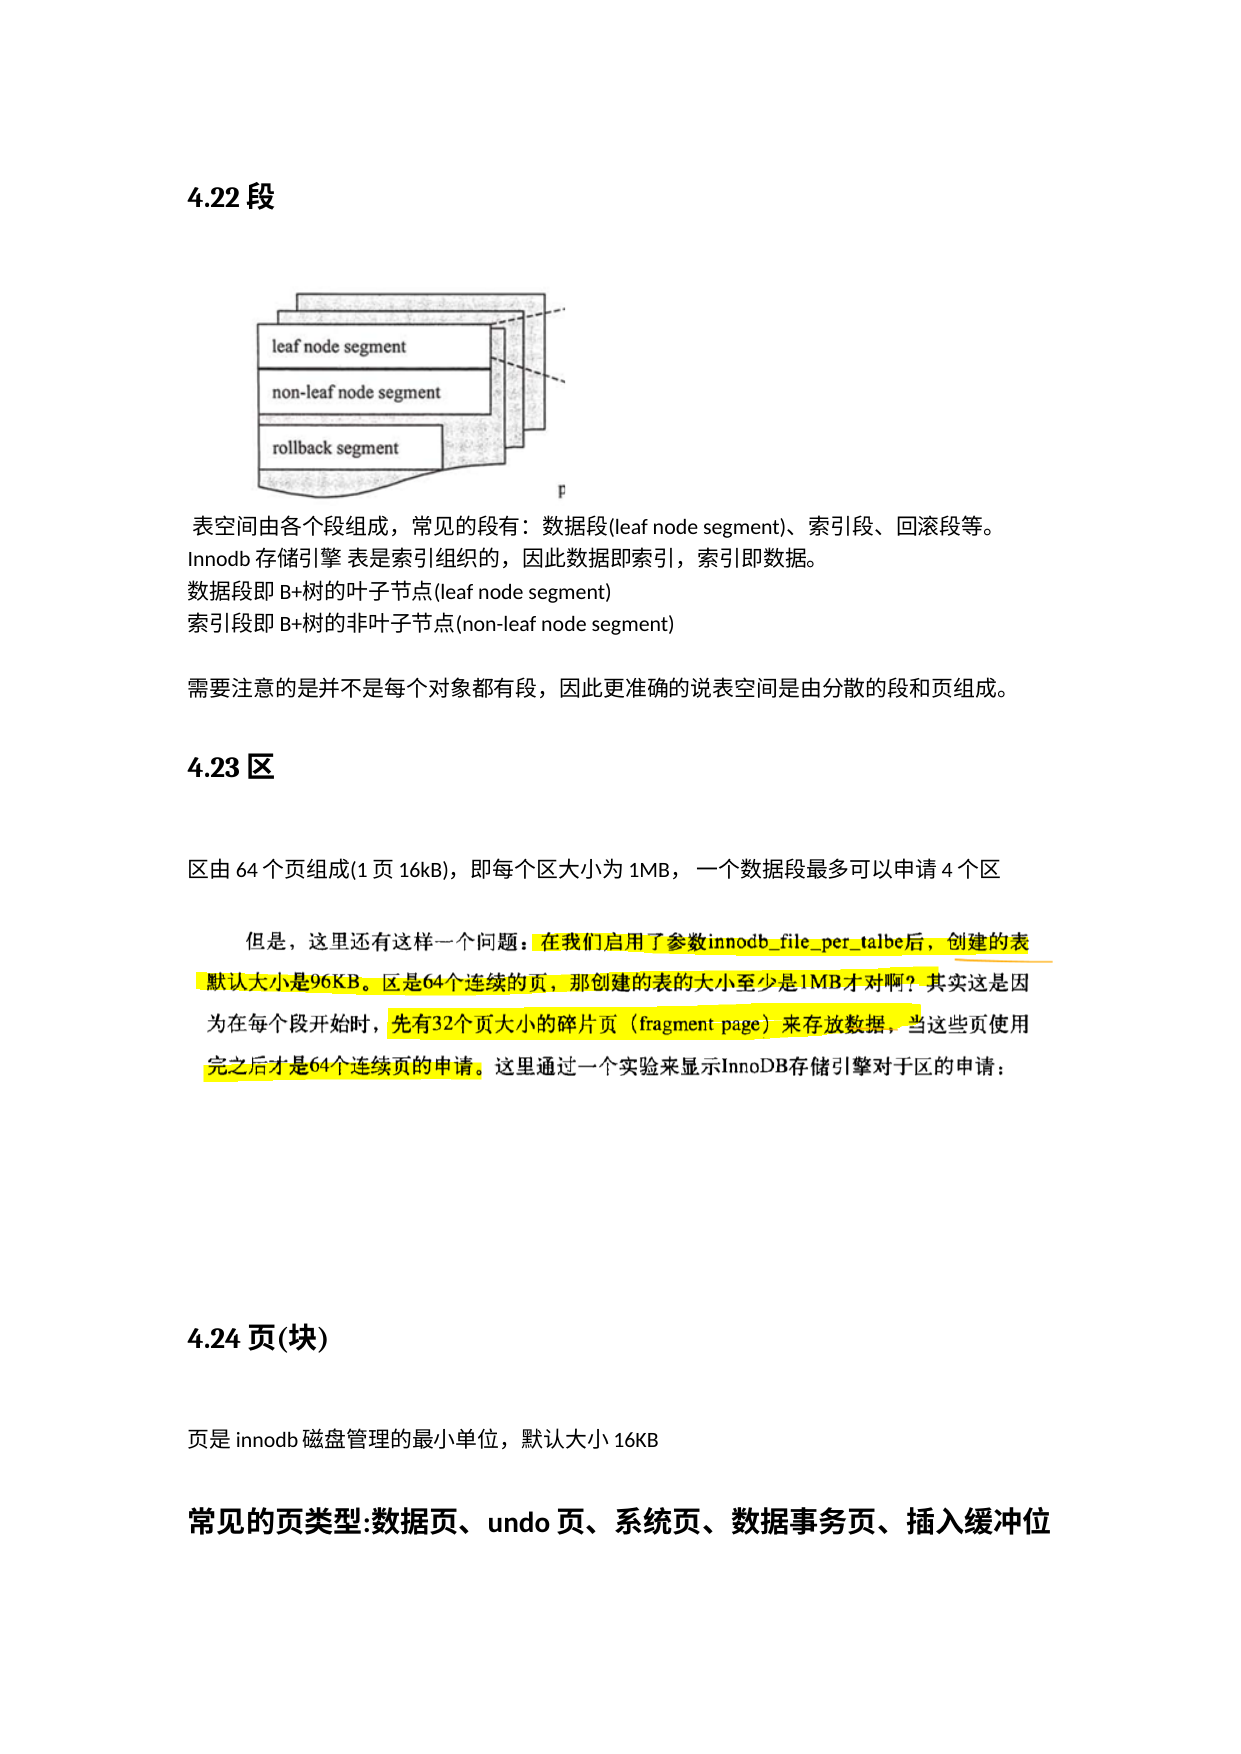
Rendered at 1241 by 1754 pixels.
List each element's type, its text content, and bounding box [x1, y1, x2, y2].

text 数据段即B+树的叶子节点(leaf node segment) [187, 573, 1053, 606]
text 需要注意的是并不是每个对象都有段，因此更准确的说表空间是由分散的段和页组成。 [187, 671, 1053, 703]
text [187, 1487, 1053, 1552]
text 表空间由各个段组成，常见的段有：数据段(leaf node segment)、索引段、回滚段等。 [187, 508, 1053, 541]
text 区由64个页组成(1页16kB)，即每个区大小为1MB， 一个数据段最多可以申请4个区 [187, 851, 1053, 884]
subtitle 4.23区 [187, 732, 1053, 797]
text 索引段即B+树的非叶子节点(non-leaf node segment) [187, 606, 1053, 638]
subtitle 4.22段 [187, 162, 1053, 227]
picture [187, 916, 1053, 1084]
text Innodb存储引擎 表是索引组织的，因此数据即索引，索引即数据。 [187, 541, 1053, 573]
text 页是innodb磁盘管理的最小单位，默认大小16KB [187, 1422, 1053, 1454]
picture [187, 280, 565, 506]
subtitle 4.24页(块) [187, 1303, 1053, 1368]
